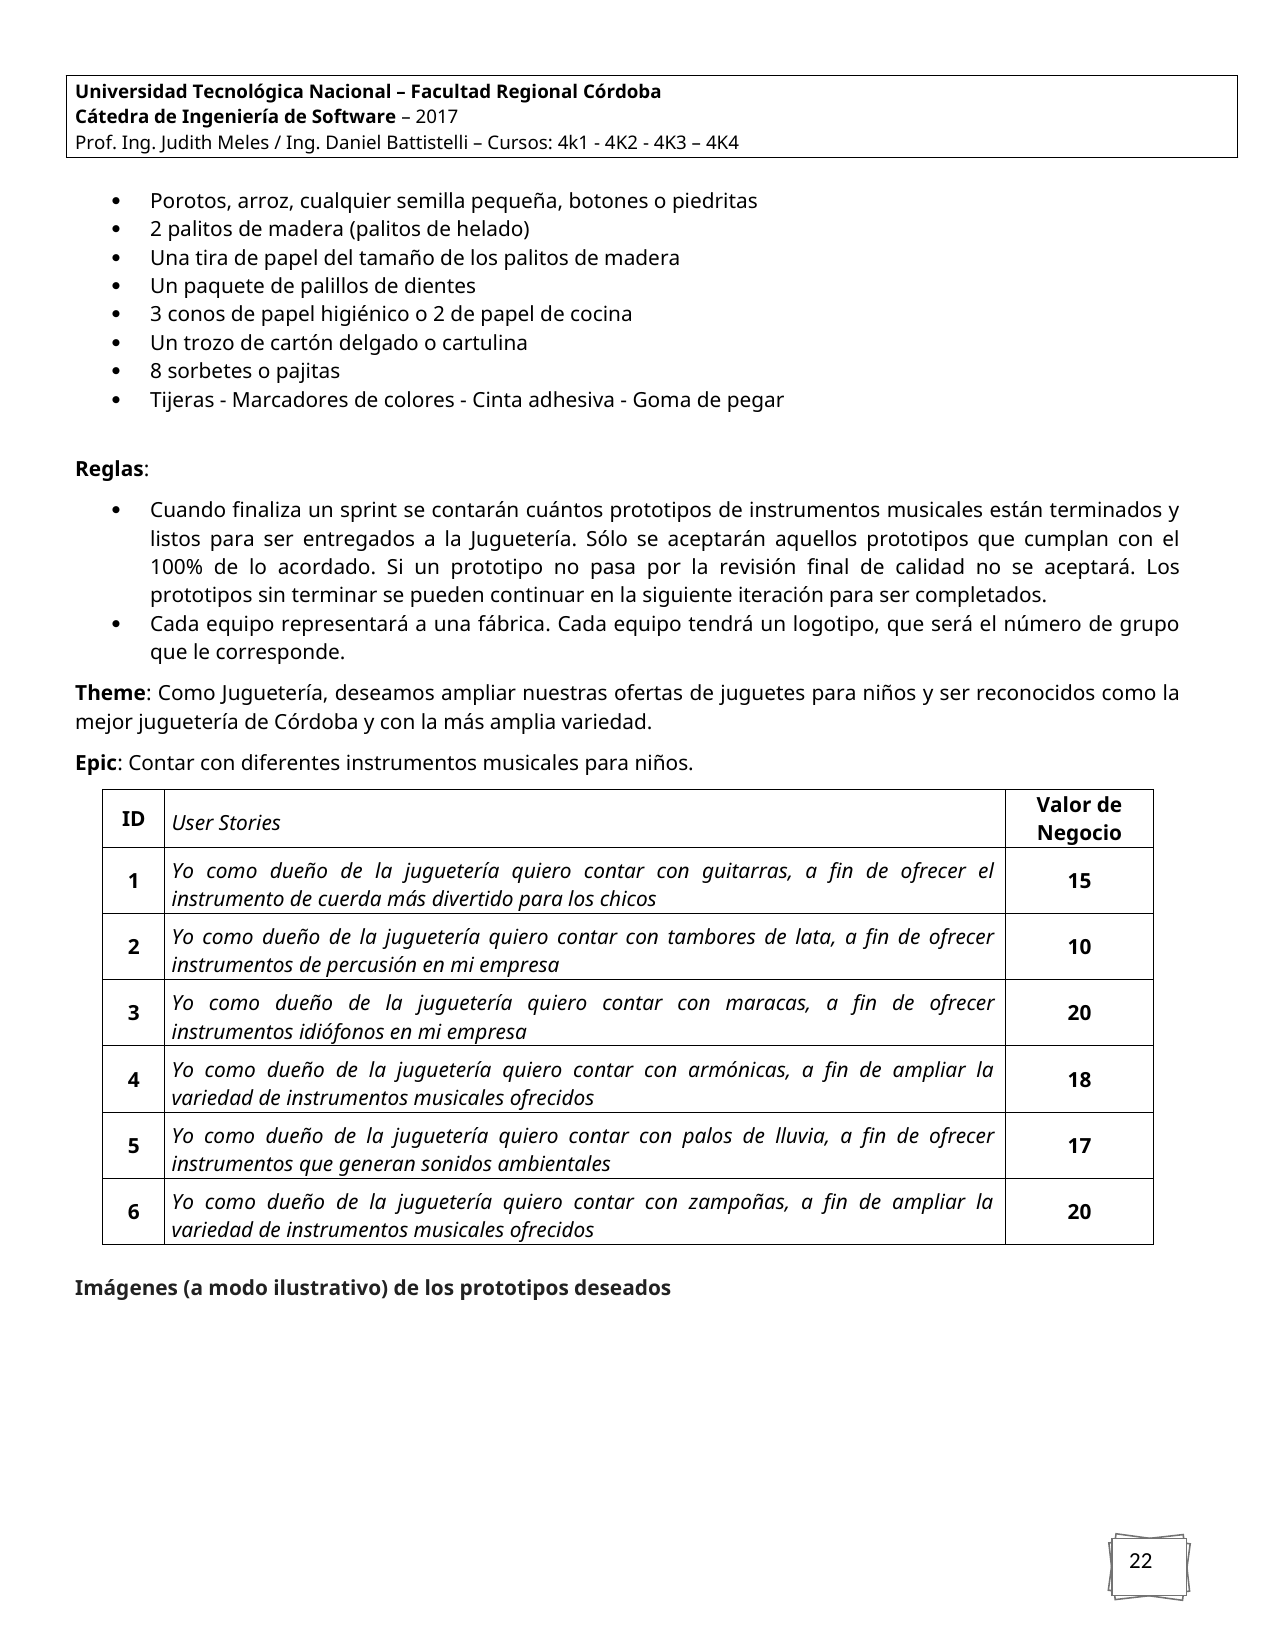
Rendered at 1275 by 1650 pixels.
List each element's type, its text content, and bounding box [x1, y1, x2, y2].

list 3 conos de papel higiénico o 2 de papel de cocina [112, 299, 1181, 328]
table_cell 20 [1006, 980, 1153, 1045]
table_header User Stories [165, 790, 1005, 847]
table_cell 18 [1006, 1046, 1153, 1112]
table_cell 17 [1006, 1113, 1153, 1178]
text Imágenes (a modo ilustrativo) de los prototipos deseados [75, 1273, 1181, 1302]
list Un trozo de cartón delgado o cartulina [112, 328, 1181, 356]
table_cell 10 [1006, 914, 1153, 979]
table_cell Yo como dueño de la juguetería quiero contar con armónicas, a fin de ampliar la variedad de instrumentos musicales ofrecidos [165, 1046, 1005, 1112]
table_cell 6 [103, 1179, 164, 1244]
text Reglas: [75, 454, 1181, 483]
list 8 sorbetes o pajitas [112, 356, 1181, 385]
text Theme: Como Juguetería, deseamos ampliar nuestras ofertas de juguetes para niños y ser reconocidos como la mejor juguetería de Córdoba y con la más amplia variedad. [75, 678, 1181, 735]
list Porotos, arroz, cualquier semilla pequeña, botones o piedritas [112, 186, 1181, 214]
table_cell Yo como dueño de la juguetería quiero contar con palos de lluvia, a fin de ofrecer instrumentos que generan sonidos ambientales [165, 1113, 1005, 1178]
table_header Valor de Negocio [1006, 790, 1153, 847]
table_cell 1 [103, 848, 164, 913]
table_cell Yo como dueño de la juguetería quiero contar con zampoñas, a fin de ampliar la variedad de instrumentos musicales ofrecidos [165, 1179, 1005, 1244]
list Cada equipo representará a una fábrica. Cada equipo tendrá un logotipo, que será el número de grupo que le corresponde. [112, 609, 1181, 666]
table_cell Yo como dueño de la juguetería quiero contar con maracas, a fin de ofrecer instrumentos idiófonos en mi empresa [165, 980, 1005, 1045]
table_cell Yo como dueño de la juguetería quiero contar con tambores de lata, a fin de ofrecer instrumentos de percusión en mi empresa [165, 914, 1005, 979]
list 2 palitos de madera (palitos de helado) [112, 214, 1181, 243]
table_cell 3 [103, 980, 164, 1045]
table_cell 4 [103, 1046, 164, 1112]
list Cuando finaliza un sprint se contarán cuántos prototipos de instrumentos musicales están terminados y listos para ser entregados a la Juguetería. Sólo se aceptarán aquellos prototipos que cumplan con el 100% de lo acordado. Si un prototipo no pasa por la revisión final de calidad no se aceptará. Los prototipos sin terminar se pueden continuar en la siguiente iteración para ser completados. [112, 495, 1181, 609]
table_cell 5 [103, 1113, 164, 1178]
list Una tira de papel del tamaño de los palitos de madera [112, 243, 1181, 271]
list Tijeras - Marcadores de colores - Cinta adhesiva - Goma de pegar [112, 385, 1181, 413]
table_header ID [103, 790, 164, 847]
list Un paquete de palillos de dientes [112, 271, 1181, 299]
table_cell Yo como dueño de la juguetería quiero contar con guitarras, a fin de ofrecer el instrumento de cuerda más divertido para los chicos [165, 848, 1005, 913]
text Epic: Contar con diferentes instrumentos musicales para niños. [75, 748, 1181, 776]
table_cell 20 [1006, 1179, 1153, 1244]
table_cell 2 [103, 914, 164, 979]
table_cell 15 [1006, 848, 1153, 913]
